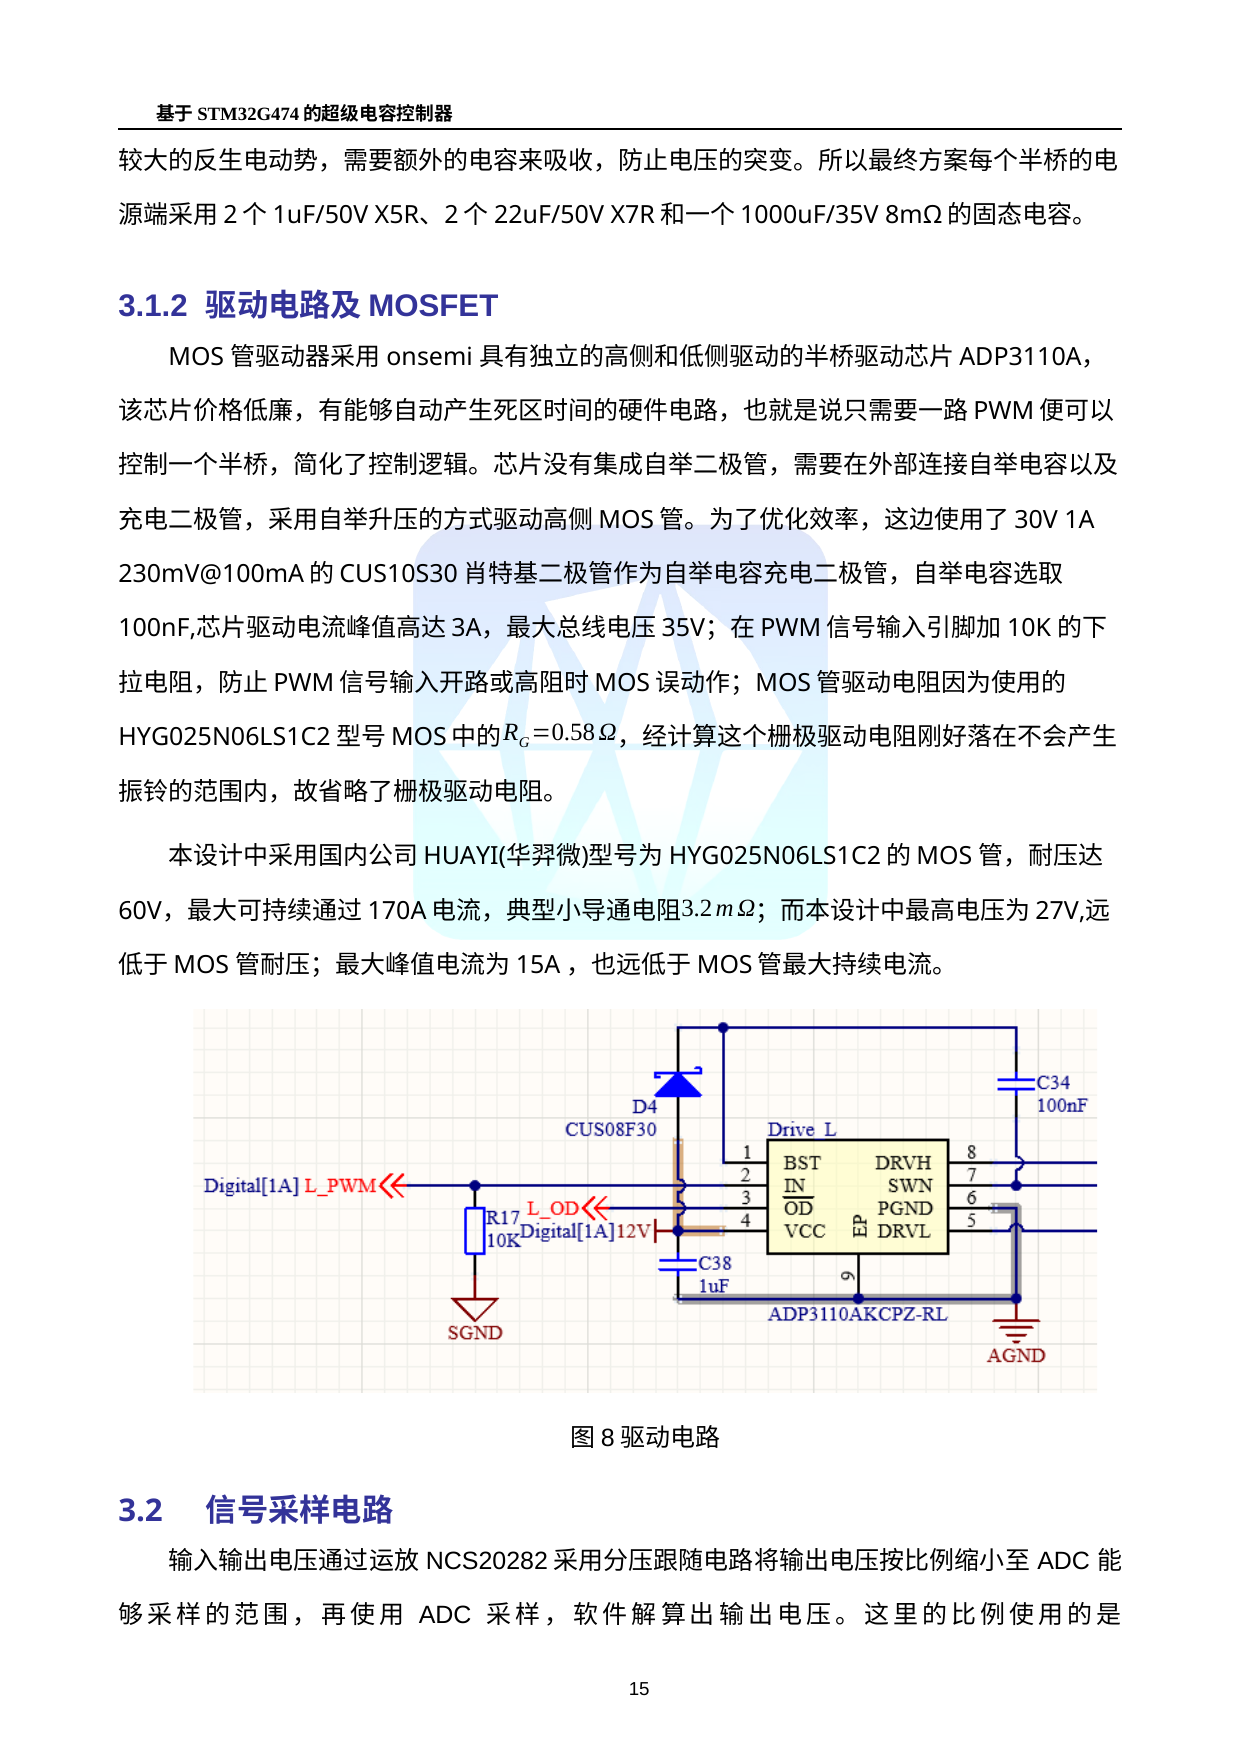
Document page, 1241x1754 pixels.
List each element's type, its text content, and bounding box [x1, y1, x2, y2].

text 图 8 驱动电路 [118, 1417, 1122, 1453]
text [118, 140, 1122, 231]
text 本设计中采用国内公司HUAYI(华羿微)型号为HYG025N06LS1C2的MOS 管，耐压达 60V，最大可持续通过 170A电流，典型小导通电阻；而本设计中最高电压为27V,远低于MOS 管耐压；最大峰值电流为15A ，也远低于MOS管最大持续电流。 [118, 836, 1122, 981]
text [118, 1541, 1122, 1631]
subtitle 信号采样电路 [118, 1485, 1122, 1530]
subtitle 驱动电路及MOSFET [118, 280, 1122, 326]
picture [193, 1009, 1098, 1393]
text MOS 管驱动器采用 onsemi 具有独立的高侧和低侧驱动的半桥驱动芯片ADP3110A，该芯片价格低廉，有能够自动产生死区时间的硬件电路，也就是说只需要一路PWM便可以控制一个半桥，简化了控制逻辑。芯片没有集成自举二极管，需要在外部连接自举电容以及充电二极管，采用自举升压的方式驱动高侧MOS管。为了优化效率，这边使用了30V 1A 230mV@100mA的CUS10S30肖特基二极管作为自举电容充电二极管，自举电容选取100nF,芯片驱动电流峰值高达3A，最大总线电压35V；在PWM信号输入引脚加 10K 的下拉电阻，防止PWM信号输入开路或高阻时MOS误动作；MOS管驱动电阻因为使用的HYG025N06LS1C2型号MOS中的，经计算这个栅极驱动电阻刚好落在不会产生振铃的范围内，故省略了栅极驱动电阻。 [118, 336, 1122, 807]
